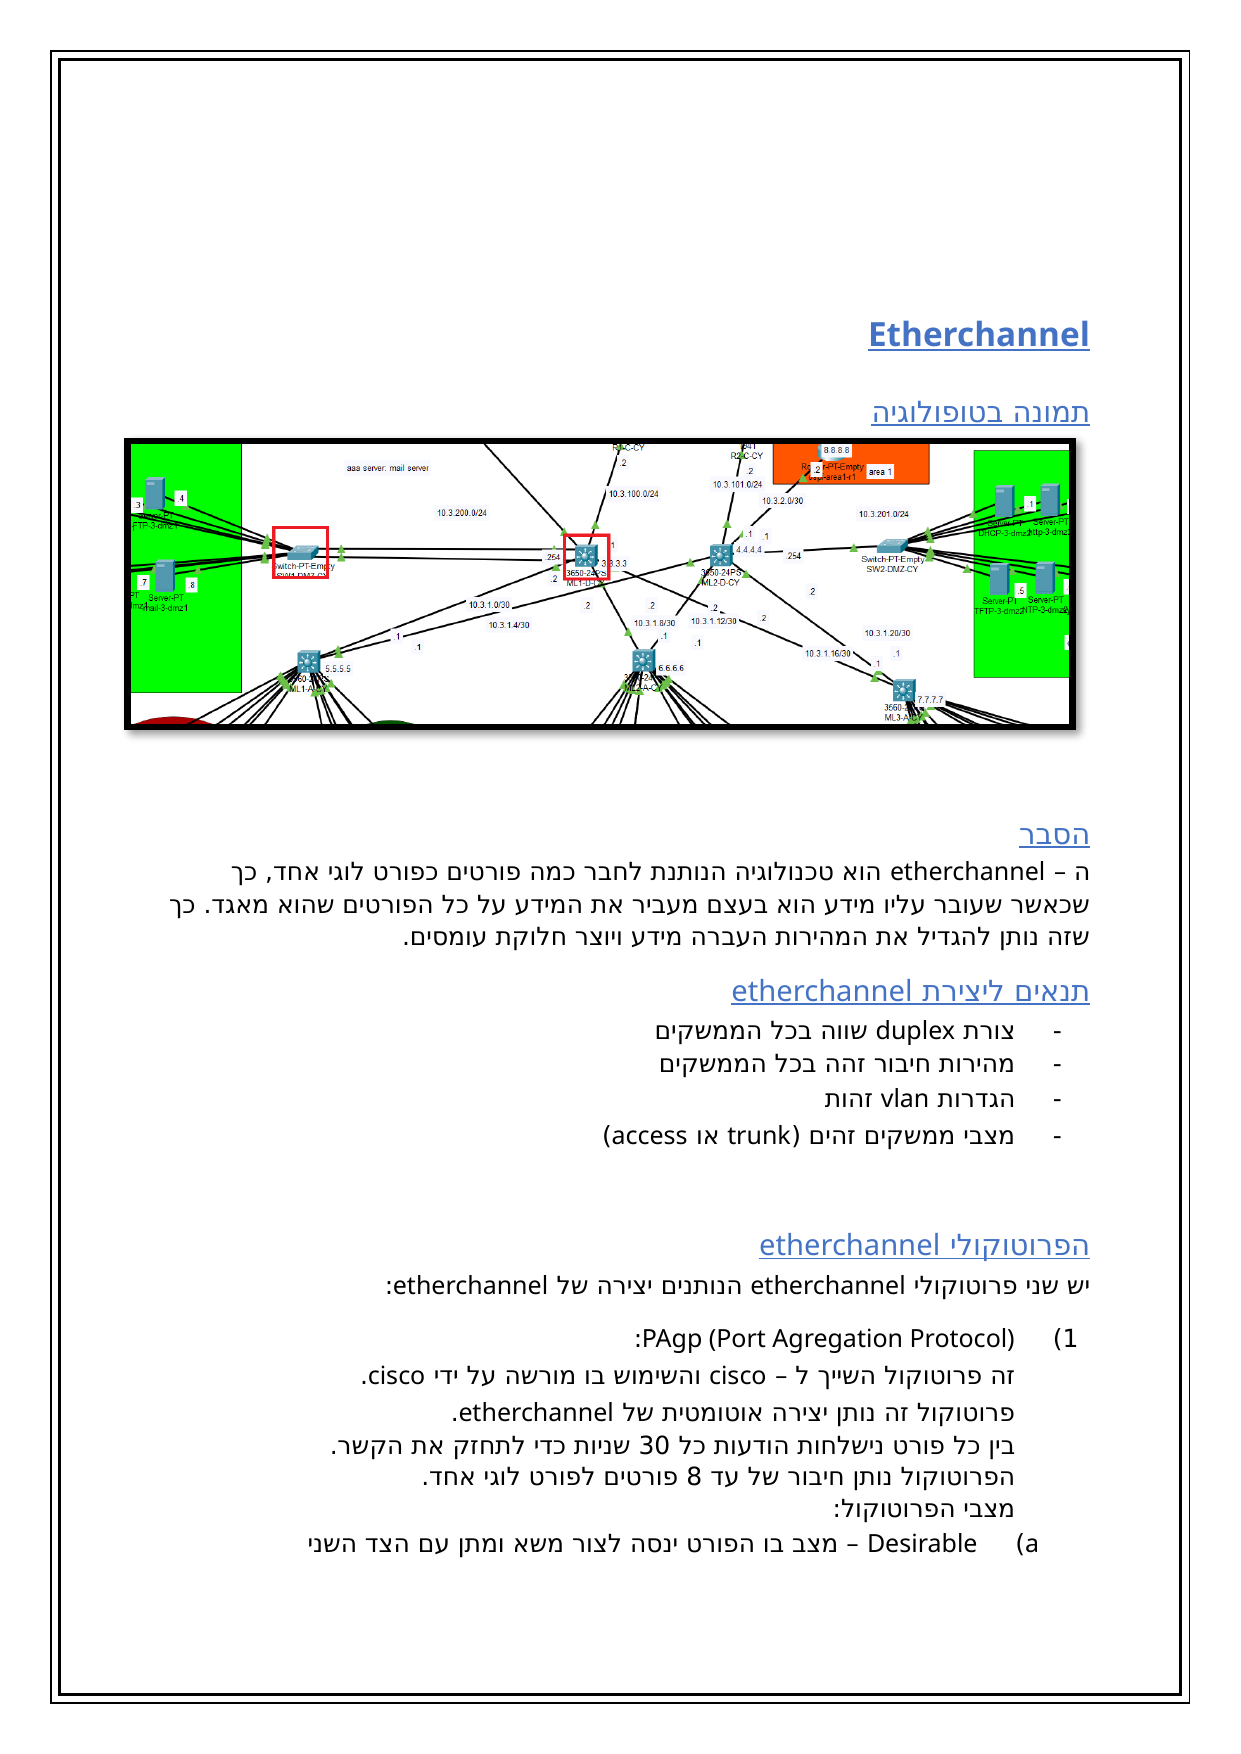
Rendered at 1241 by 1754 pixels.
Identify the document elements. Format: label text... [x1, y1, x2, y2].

list מהירות חיבור זהה בכל הממשקים [150, 1049, 1053, 1078]
subtitle תמונה בטופולוגיה [150, 395, 1090, 429]
text יש שני פרוטוקולי etherchannel הנותנים יצירה של etherchannel: [150, 1267, 1090, 1301]
subtitle הפרוטוקולי etherchannel [150, 1224, 1090, 1264]
list זה פרוטוקול השייך ל – cisco והשימוש בו מורשה על ידי cisco. [150, 1357, 1015, 1392]
list פרוטוקול זה נותן יצירה אוטומטית של etherchannel. [150, 1394, 1015, 1428]
picture [131, 444, 1069, 724]
list PAgp (Port Agregation Protocol): [150, 1321, 1053, 1355]
text ה – etherchannel הוא טכנולוגיה הנותנת לחבר כמה פורטים כפורט לוגי אחד, כך שכאשר שעובר עליו מידע הוא בעצם מעביר את המידע על כל הפורטים שהוא מאגד. כך שזה נותן להגדיל את המהירות העברה מידע ויוצר חלוקת עומסים. [150, 854, 1090, 951]
subtitle הסבר [150, 817, 1090, 851]
subtitle תנאים ליצירת etherchannel [150, 970, 1090, 1009]
list צורת duplex שווה בכל הממשקים [150, 1013, 1053, 1047]
list בין כל פורט נישלחות הודעות כל 30 שניות כדי לתחזק את הקשר. [150, 1431, 1015, 1460]
list מצבי הפרוטוקול: [150, 1494, 1015, 1523]
list Desirable – מצב בו הפורט ינסה לצור משא ומתן עם הצד השני [150, 1525, 1015, 1559]
list הפרוטוקול נותן חיבור של עד 8 פורטים לפורט לוגי אחד. [150, 1462, 1015, 1492]
list מצבי ממשקים זהים (trunk או access) [150, 1118, 1053, 1152]
list הגדרות vlan זהות [150, 1081, 1053, 1115]
subtitle Etherchannel [150, 310, 1090, 356]
